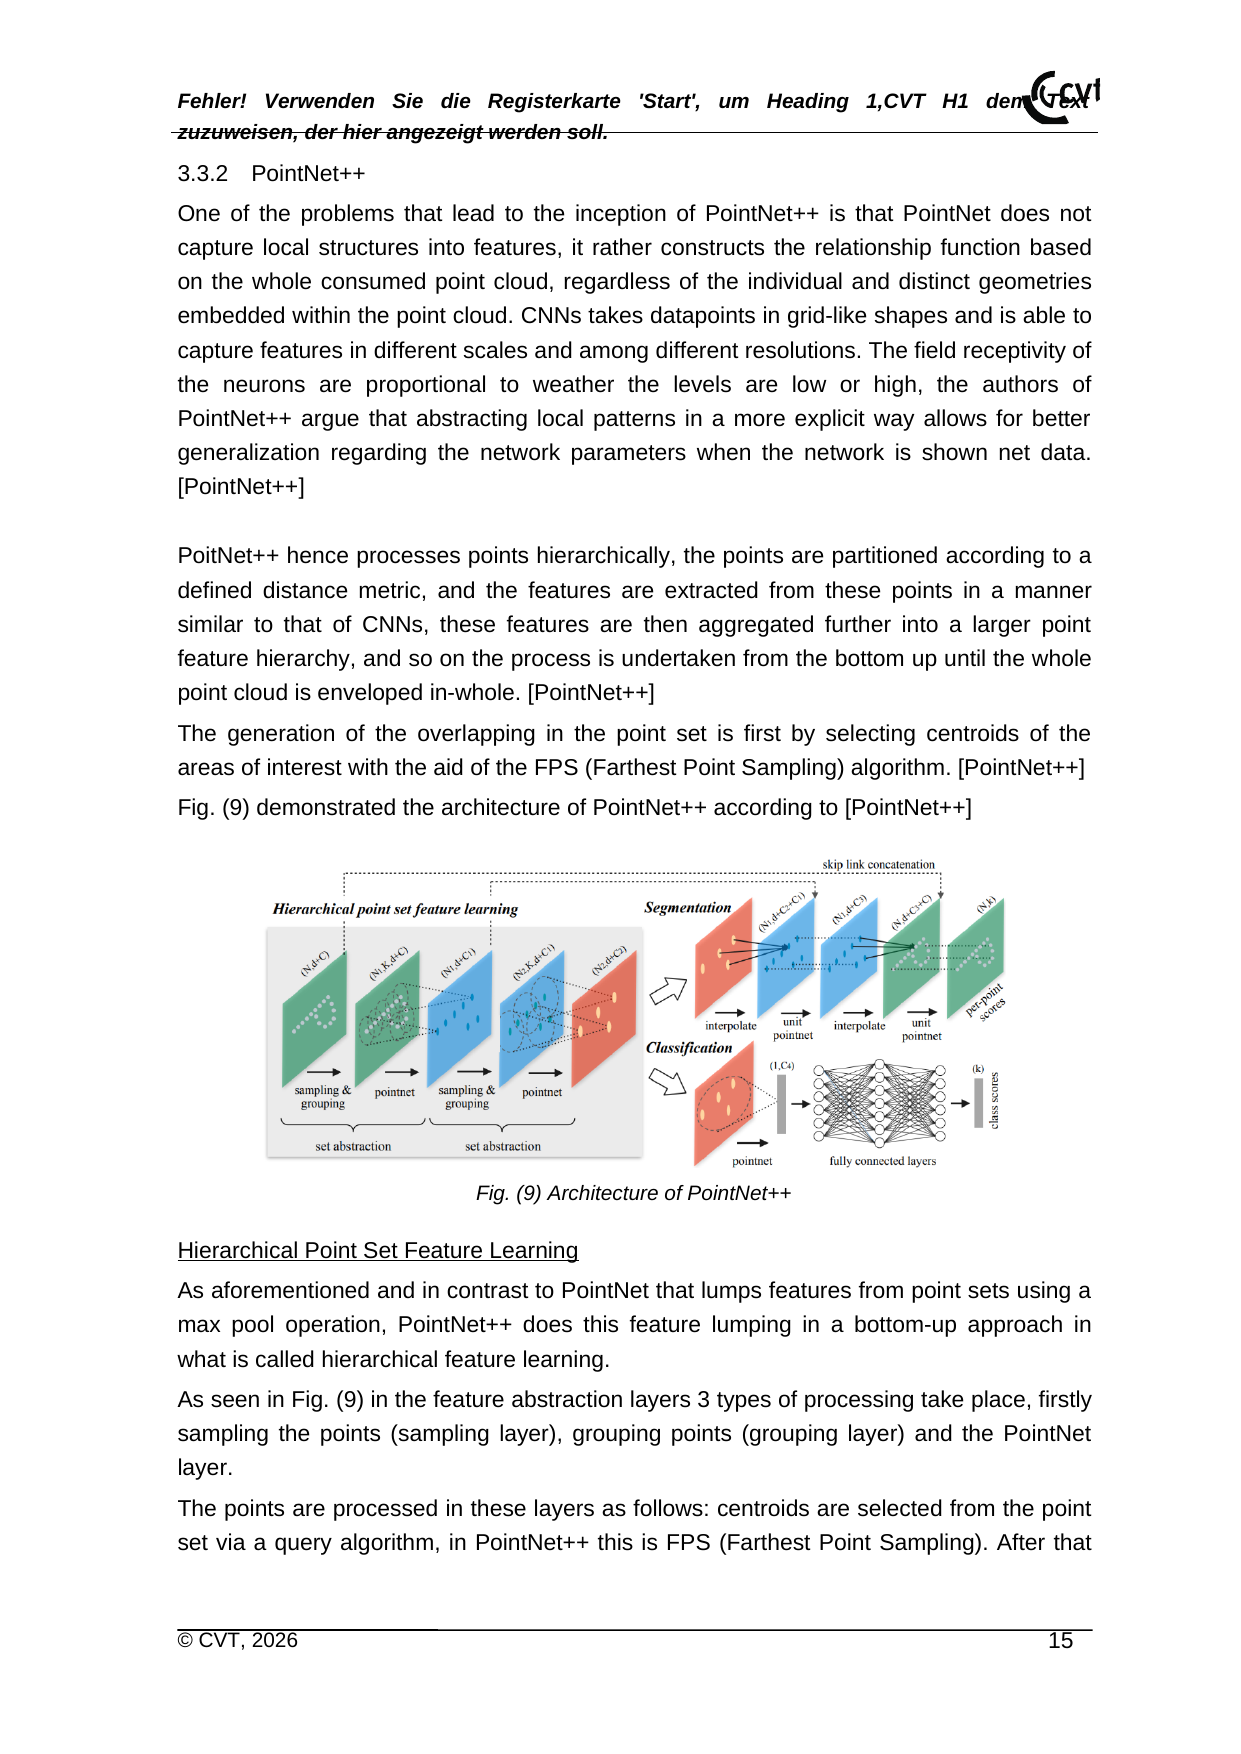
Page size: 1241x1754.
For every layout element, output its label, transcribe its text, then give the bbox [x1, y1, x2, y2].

text Fig. (9) Architecture of PointNet++ [177, 1181, 1092, 1205]
text PoitNet++ hence processes points hierarchically, the points are partitioned according to a defined distance metric, and the features are extracted from these points in a manner similar to that of CNNs, these features are then aggregated further into a larger point feature hierarchy, and so on the process is undertaken from the bottom up until the whole point cloud is enveloped in-whole. [PointNet++] [177, 542, 1092, 705]
text As seen in Fig. (9) in the feature abstraction layers 3 types of processing take place, firstly sampling the points (sampling layer), grouping points (grouping layer) and the PointNet layer. [177, 1386, 1092, 1481]
text As aforementioned and in contrast to PointNet that lumps features from point sets using a max pool operation, PointNet++ does this feature lumping in a bottom-up approach in what is called hierarchical feature learning. [177, 1277, 1092, 1372]
subtitle PointNet++ [177, 159, 1092, 186]
text Fig. (9) demonstrated the architecture of PointNet++ according to [PointNet++] [177, 794, 1092, 820]
text Hierarchical Point Set Feature Learning [177, 1237, 1092, 1263]
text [177, 1495, 1092, 1555]
picture [259, 853, 1010, 1168]
text One of the problems that lead to the inception of PointNet++ is that PointNet does not capture local structures into features, it rather constructs the relationship function based on the whole consumed point cloud, regardless of the individual and distinct geometries embedded within the point cloud. CNNs takes datapoints in grid-like shapes and is able to capture features in different scales and among different resolutions. The field receptivity of the neurons are proportional to weather the levels are low or high, the authors of PointNet++ argue that abstracting local patterns in a more explicit way allows for better generalization regarding the network parameters when the network is shown net data. [PointNet++] [177, 200, 1092, 499]
text The generation of the overlapping in the point set is first by selecting centroids of the areas of interest with the aid of the FPS (Farthest Point Sampling) algorithm. [PointNet++] [177, 719, 1092, 780]
